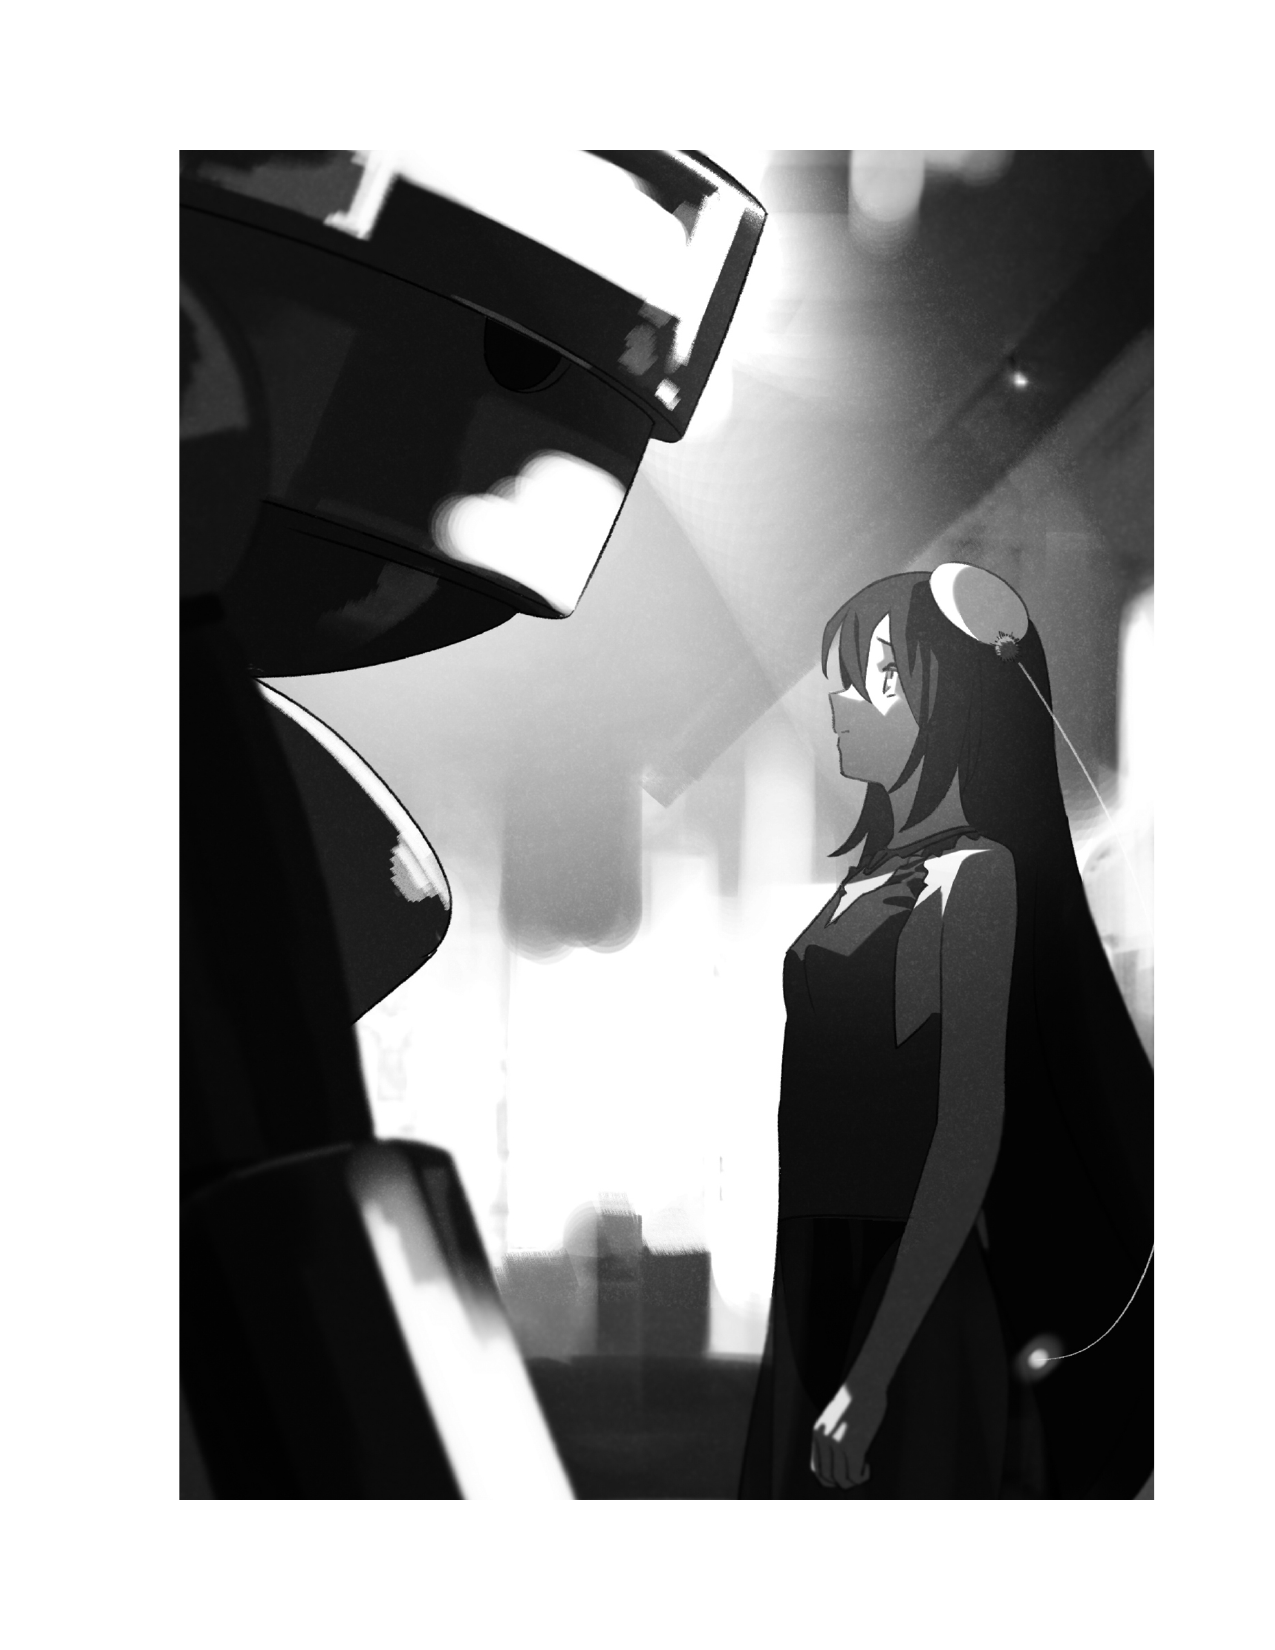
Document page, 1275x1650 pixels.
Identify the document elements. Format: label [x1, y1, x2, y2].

picture [179, 150, 1155, 1500]
